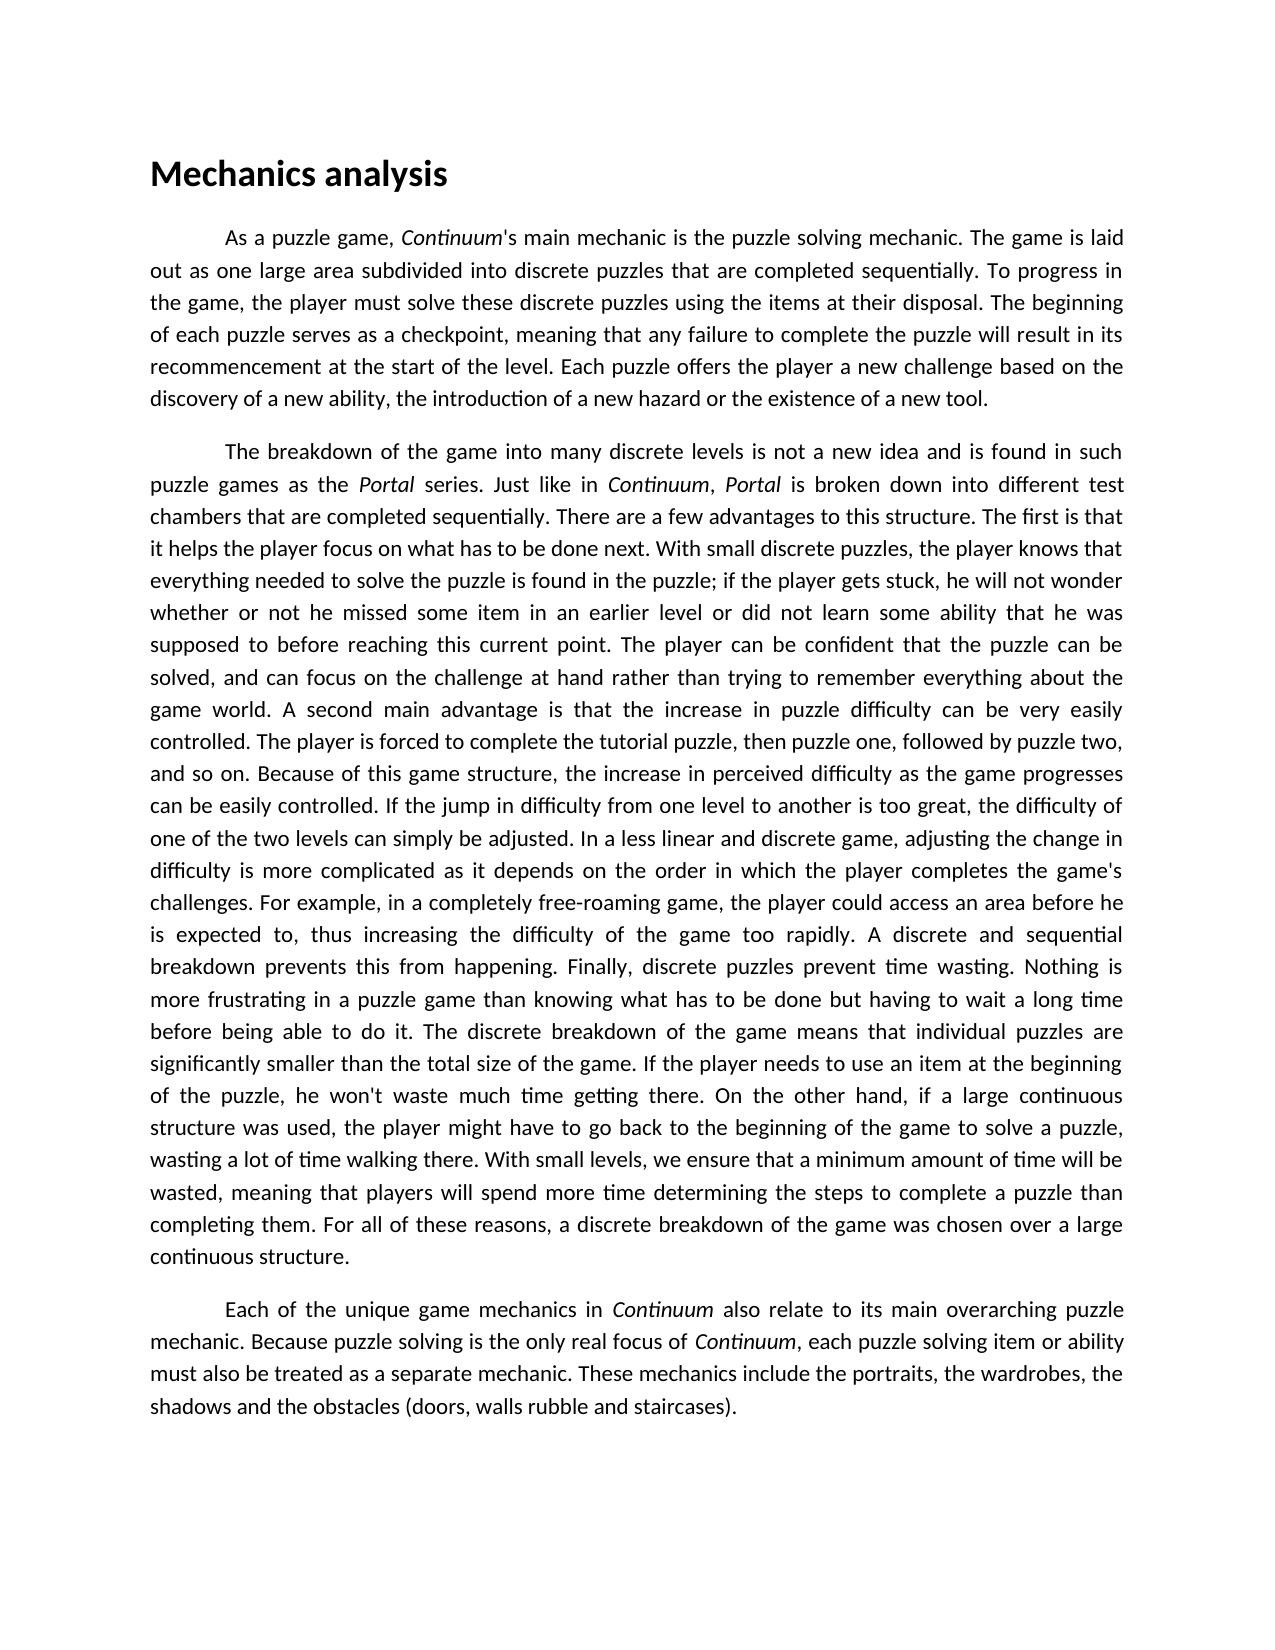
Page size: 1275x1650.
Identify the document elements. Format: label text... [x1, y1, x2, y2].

text Each of the unique game mechanics in Continuum also relate to its main overarching puzzle mechanic. Because puzzle solving is the only real focus of Continuum, each puzzle solving item or ability must also be treated as a separate mechanic. These mechanics include the portraits, the wardrobes, the shadows and the obstacles (doors, walls rubble and staircases). [150, 1295, 1125, 1420]
text The breakdown of the game into many discrete levels is not a new idea and is found in such puzzle games as the Portal series. Just like in Continuum, Portal is broken down into different test chambers that are completed sequentially. There are a few advantages to this structure. The first is that it helps the player focus on what has to be done next. With small discrete puzzles, the player knows that everything needed to solve the puzzle is found in the puzzle; if the player gets stuck, he will not wonder whether or not he missed some item in an earlier level or did not learn some ability that he was supposed to before reaching this current point. The player can be confident that the puzzle can be solved, and can focus on the challenge at hand rather than trying to remember everything about the game world. A second main advantage is that the increase in puzzle difficulty can be very easily controlled. The player is forced to complete the tutorial puzzle, then puzzle one, followed by puzzle two, and so on. Because of this game structure, the increase in perceived difficulty as the game progresses can be easily controlled. If the jump in difficulty from one level to another is too great, the difficulty of one of the two levels can simply be adjusted. In a less linear and discrete game, adjusting the change in difficulty is more complicated as it depends on the order in which the player completes the game's challenges. For example, in a completely free-roaming game, the player could access an area before he is expected to, thus increasing the difficulty of the game too rapidly. A discrete and sequential breakdown prevents this from happening. Finally, discrete puzzles prevent time wasting. Nothing is more frustrating in a puzzle game than knowing what has to be done but having to wait a long time before being able to do it. The discrete breakdown of the game means that individual puzzles are significantly smaller than the total size of the game. If the player needs to use an item at the beginning of the puzzle, he won't waste much time getting there. On the other hand, if a large continuous structure was used, the player might have to go back to the beginning of the game to solve a puzzle, wasting a lot of time walking there. With small levels, we ensure that a minimum amount of time will be wasted, meaning that players will spend more time determining the steps to complete a puzzle than completing them. For all of these reasons, a discrete breakdown of the game was chosen over a large continuous structure. [150, 437, 1125, 1270]
text Mechanics analysis [150, 150, 1125, 196]
text As a puzzle game, Continuum's main mechanic is the puzzle solving mechanic. The game is laid out as one large area subdivided into discrete puzzles that are completed sequentially. To progress in the game, the player must solve these discrete puzzles using the items at their disposal. The beginning of each puzzle serves as a checkpoint, meaning that any failure to complete the puzzle will result in its recommencement at the start of the level. Each puzzle offers the player a new challenge based on the discovery of a new ability, the introduction of a new hazard or the existence of a new tool. [150, 223, 1125, 412]
